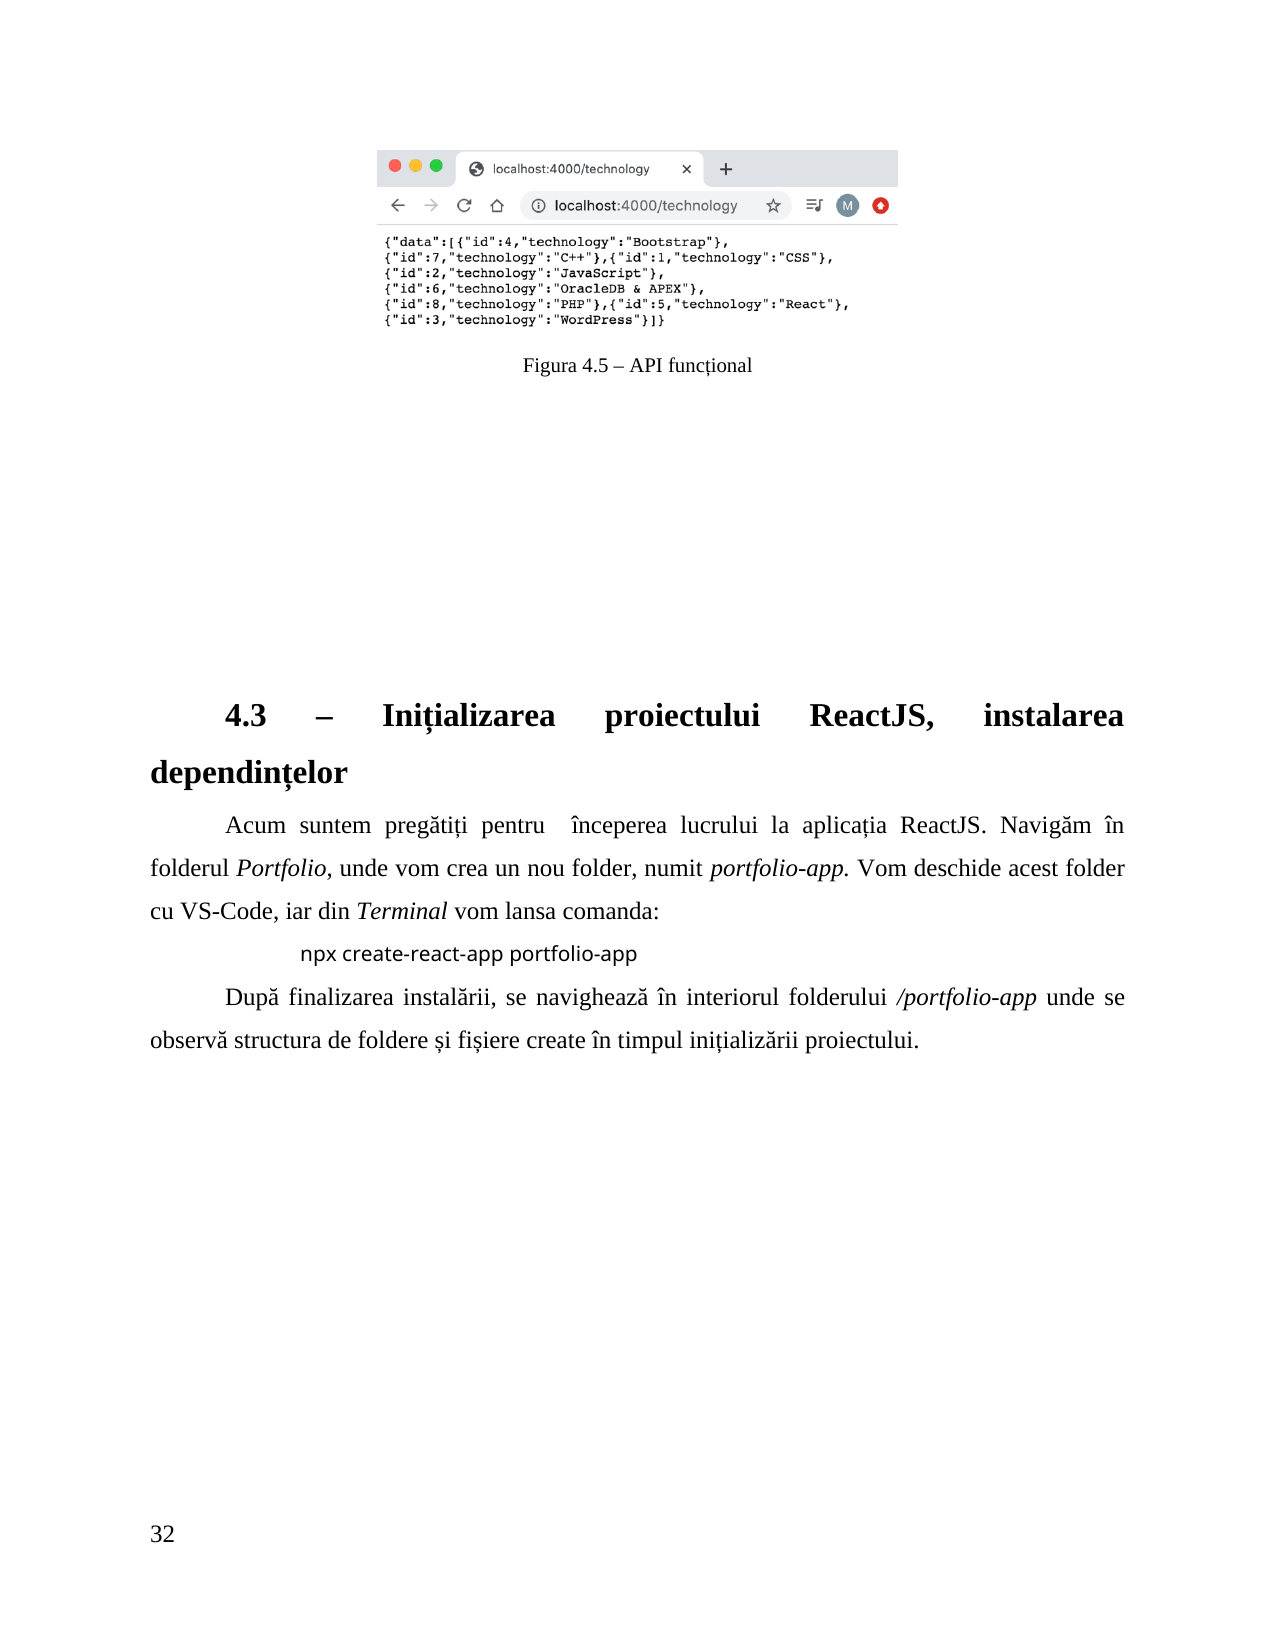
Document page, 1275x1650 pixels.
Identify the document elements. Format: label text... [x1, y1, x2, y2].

picture [377, 150, 898, 339]
subtitle 4.3 – Inițializarea proiectului ReactJS, instalarea dependințelor [150, 695, 1125, 791]
text Figura 4.5 – API funcțional [150, 353, 1125, 377]
text Acum suntem pregătiți pentru începerea lucrului la aplicația ReactJS. Navigăm în folderul Portfolio, unde vom crea un nou folder, numit portfolio-app. Vom deschide acest folder cu VS-Code, iar din Terminal vom lansa comanda: [150, 810, 1125, 925]
text npx create-react-app portfolio-app [225, 939, 1125, 968]
text După finalizarea instalării, se navighează în interiorul folderului /portfolio-app unde se observă structura de foldere și fișiere create în timpul inițializării proiectului. [150, 982, 1125, 1054]
